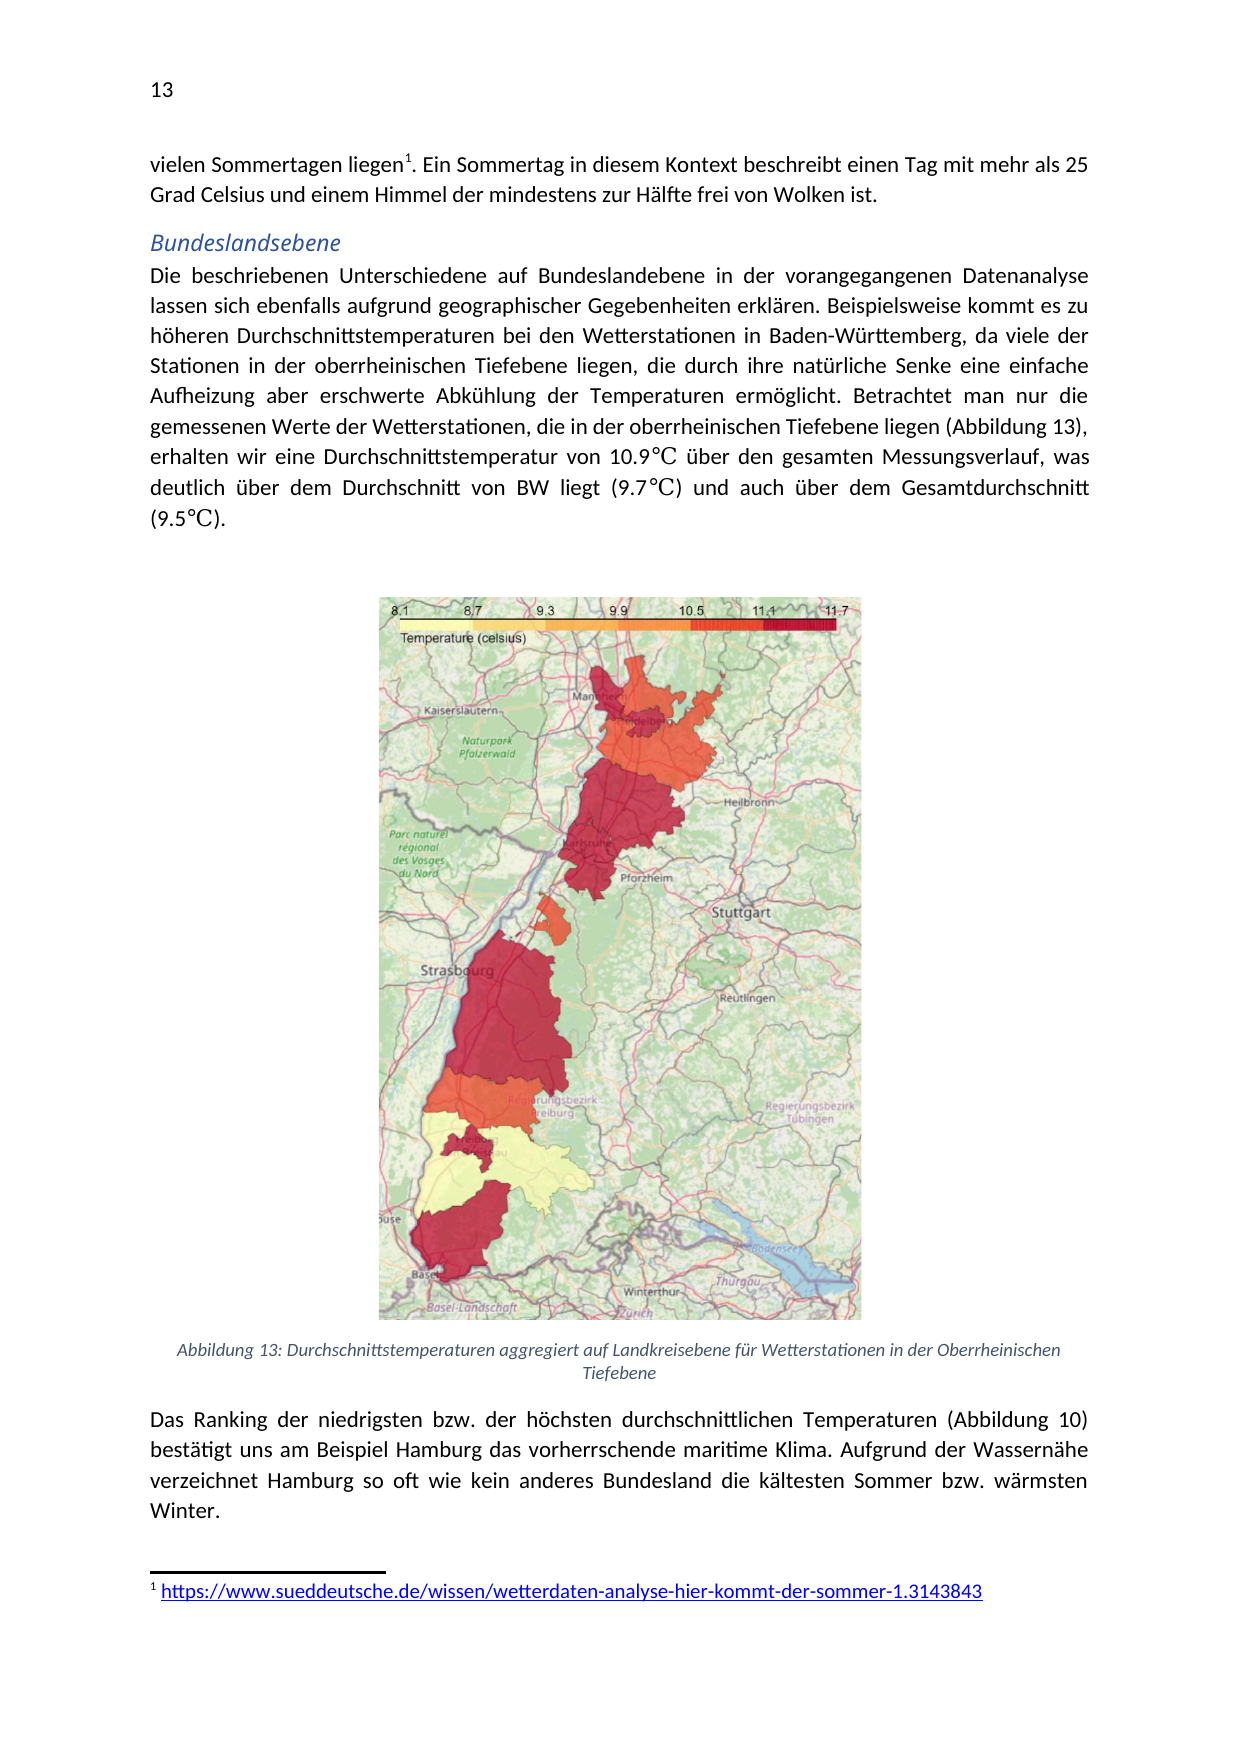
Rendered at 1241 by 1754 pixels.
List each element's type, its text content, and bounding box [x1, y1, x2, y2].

picture [378, 597, 862, 1320]
subtitle Bundeslandsebene [150, 227, 1090, 258]
text Die beschriebenen Unterschiedene auf Bundeslandebene in der vorangegangenen Datenanalyse lassen sich ebenfalls aufgrund geographischer Gegebenheiten erklären. Beispielsweise kommt es zu höheren Durchschnittstemperaturen bei den Wetterstationen in Baden-Württemberg, da viele der Stationen in der oberrheinischen Tiefebene liegen, die durch ihre natürliche Senke eine einfache Aufheizung aber erschwerte Abkühlung der Temperaturen ermöglicht. Betrachtet man nur die gemessenen Werte der Wetterstationen, die in der oberrheinischen Tiefebene liegen (Abbildung 13), erhalten wir eine Durchschnittstemperatur von 10.9℃ über den gesamten Messungsverlauf, was deutlich über dem Durchschnitt von BW liegt (9.7℃) und auch über dem Gesamtdurchschnitt (9.5℃). [150, 261, 1090, 532]
text Das Ranking der niedrigsten bzw. der höchsten durchschnittlichen Temperaturen (Abbildung 10) bestätigt uns am Beispiel Hamburg das vorherrschende maritime Klima. Aufgrund der Wassernähe verzeichnet Hamburg so oft wie kein anderes Bundesland die kältesten Sommer bzw. wärmsten Winter. [150, 1405, 1090, 1524]
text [150, 150, 1090, 208]
text Abbildung 13: Durchschnittstemperaturen aggregiert auf Landkreisebene für Wetterstationen in der Oberrheinischen Tiefebene [150, 1339, 1090, 1384]
